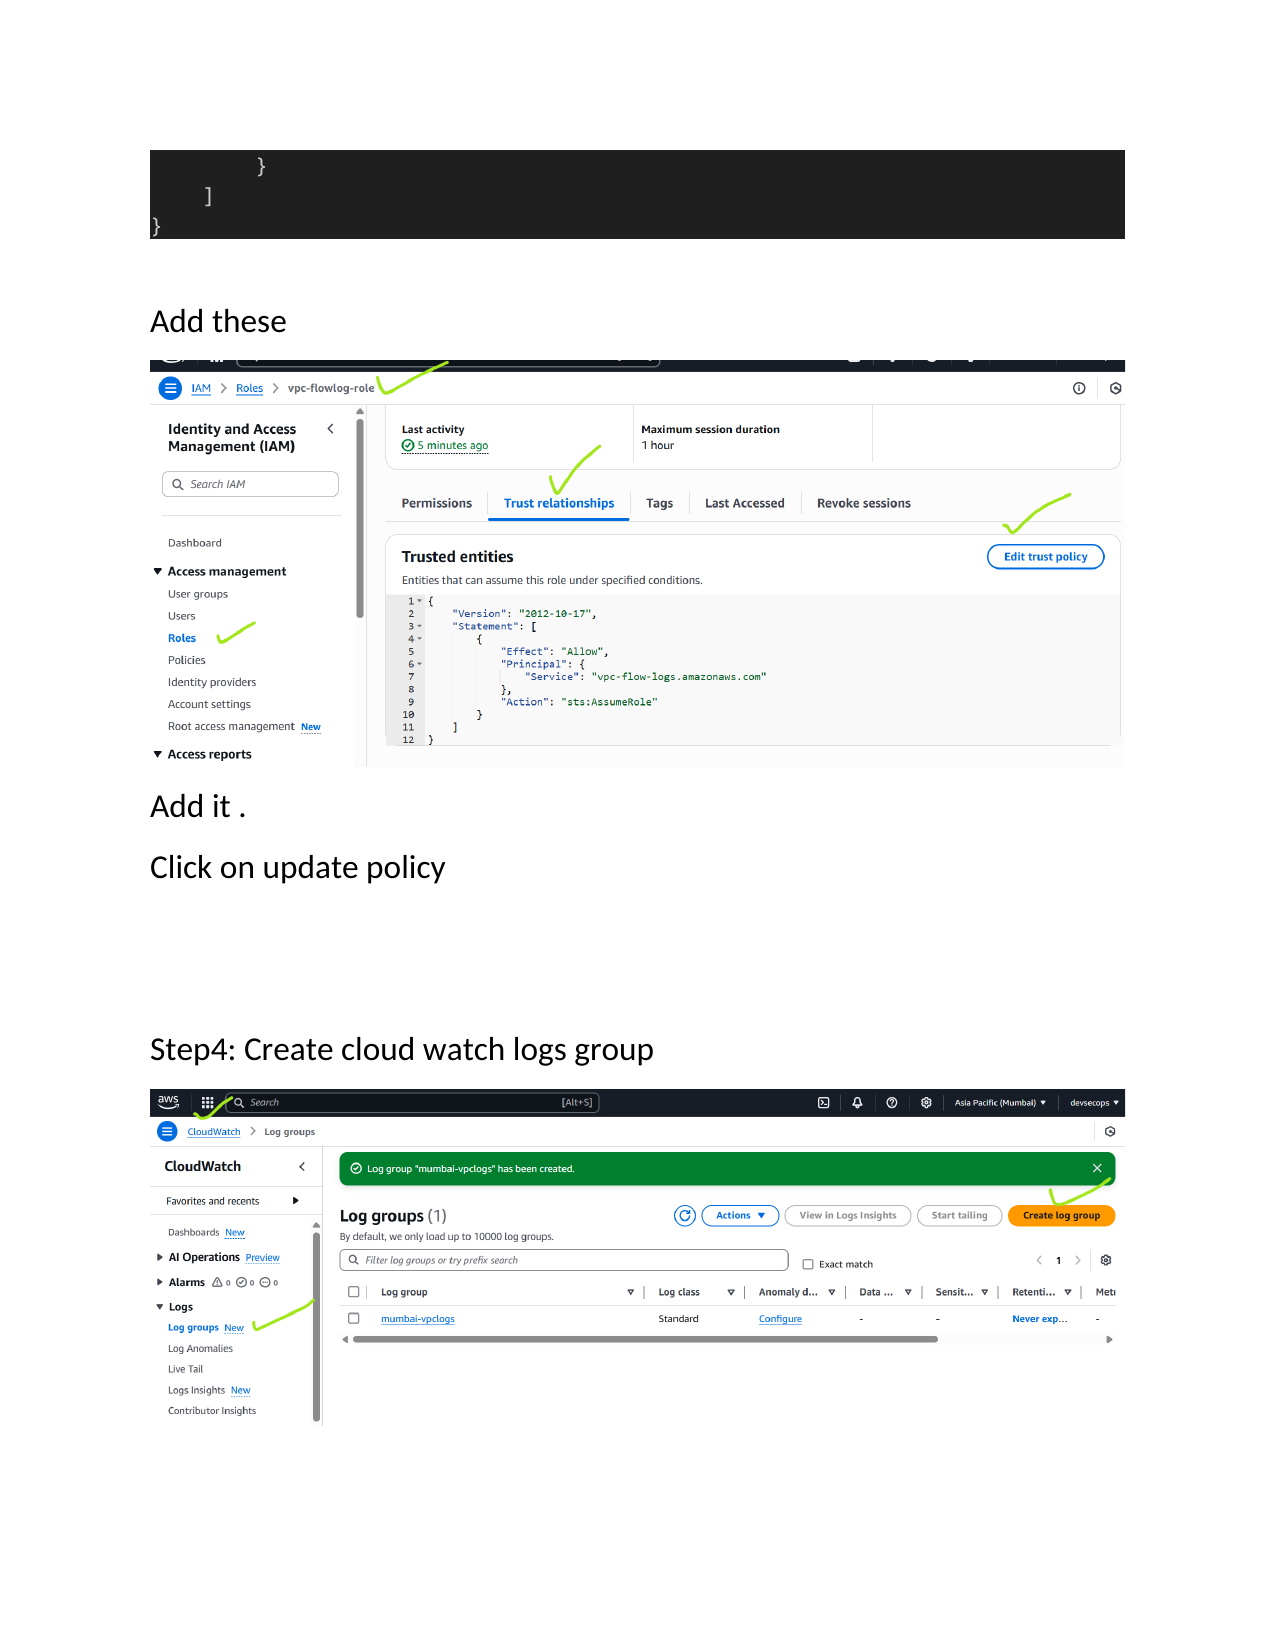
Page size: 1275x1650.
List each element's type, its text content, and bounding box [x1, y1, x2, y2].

picture [150, 360, 1125, 767]
text Click on update policy [150, 846, 1125, 886]
text } [150, 150, 1125, 180]
text Add these [150, 300, 1125, 341]
picture [150, 1088, 1125, 1426]
text ] [150, 180, 1125, 209]
text Add it . [150, 785, 1125, 826]
text Step4: Create cloud watch logs group [150, 1028, 1125, 1068]
text } [150, 209, 1125, 239]
